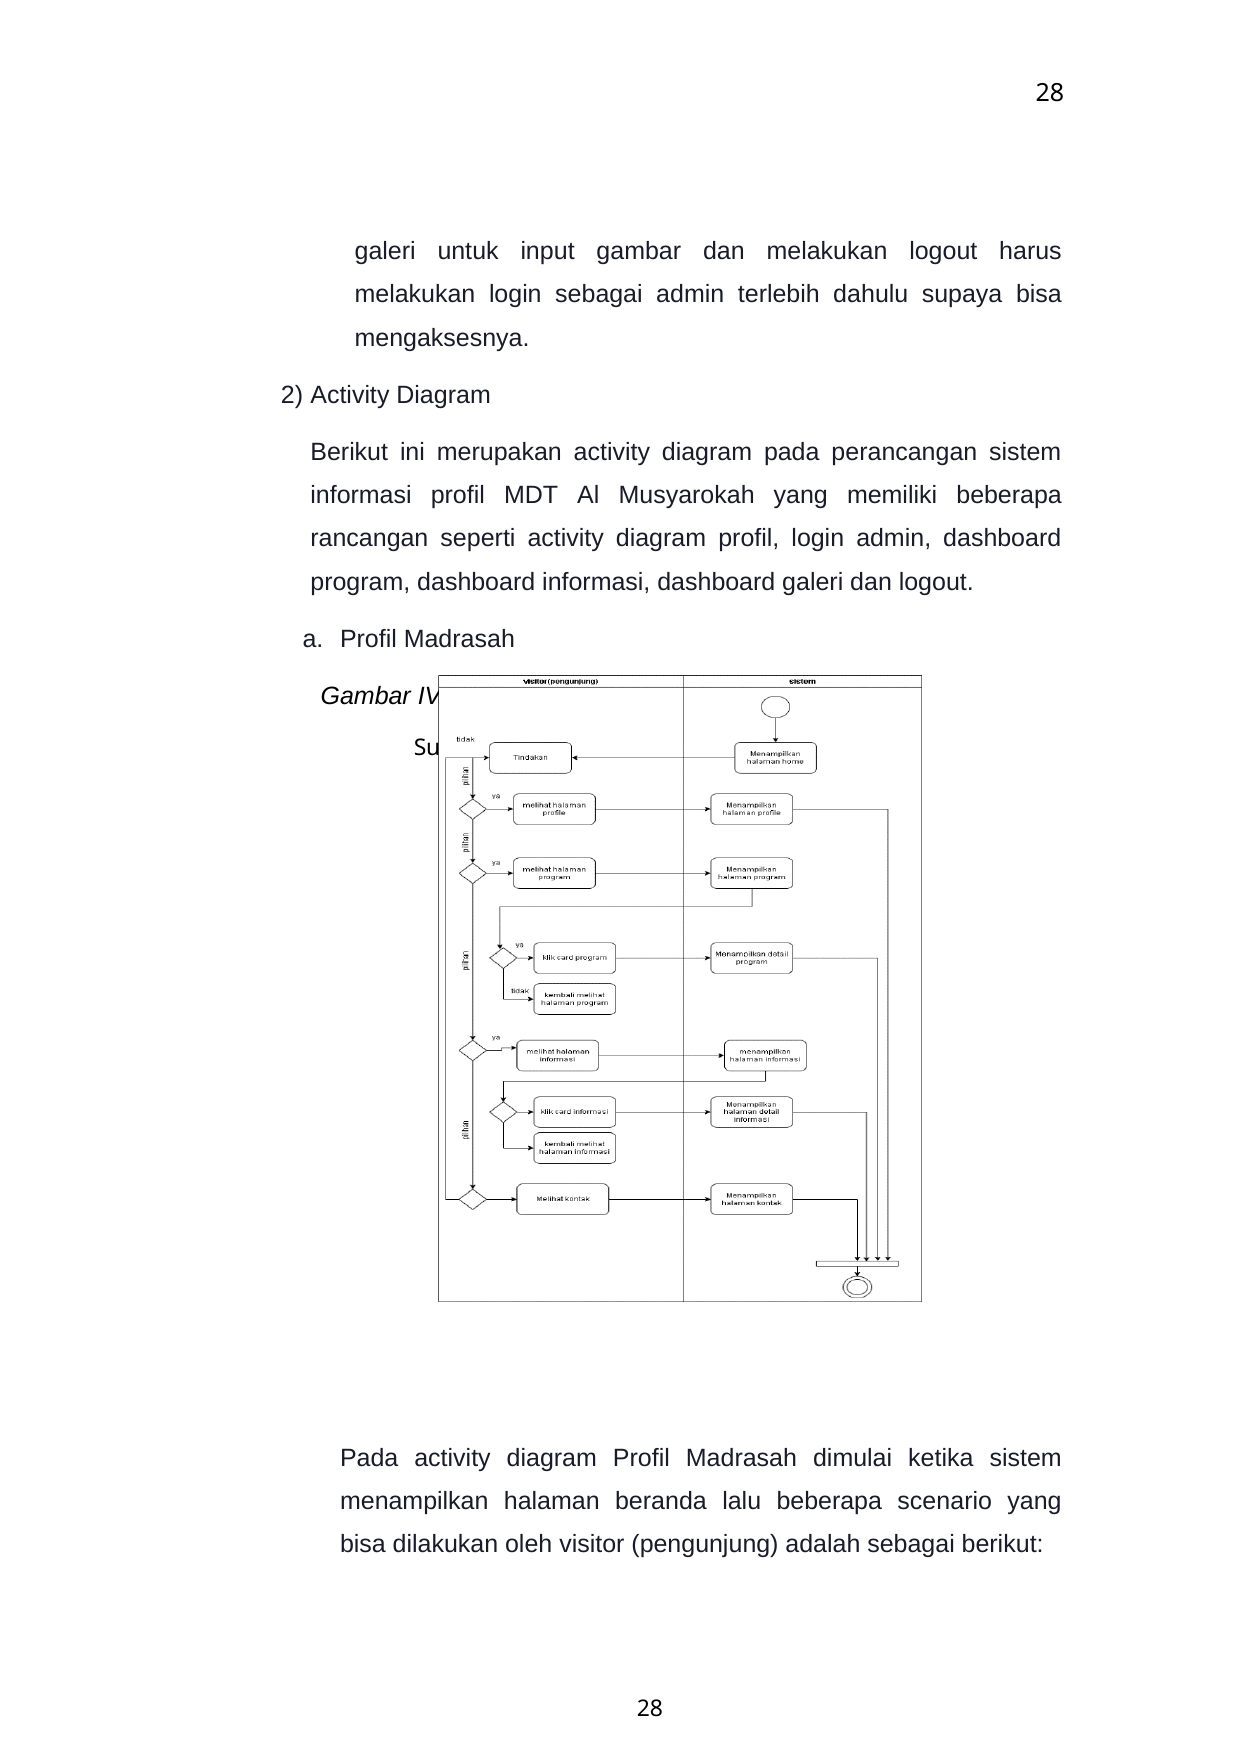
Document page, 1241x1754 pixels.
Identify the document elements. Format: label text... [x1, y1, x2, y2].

picture [438, 675, 922, 1302]
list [317, 236, 1063, 351]
list Profil Madrasah [302, 624, 1050, 652]
list Activity Diagram [281, 380, 1050, 408]
text Berikut ini merupakan activity diagram pada perancangan sistem informasi profil MDT Al Musyarokah yang memiliki beberapa rancangan seperti activity diagram profil, login admin, dashboard program, dashboard informasi, dashboard galeri dan logout. [310, 437, 1063, 595]
